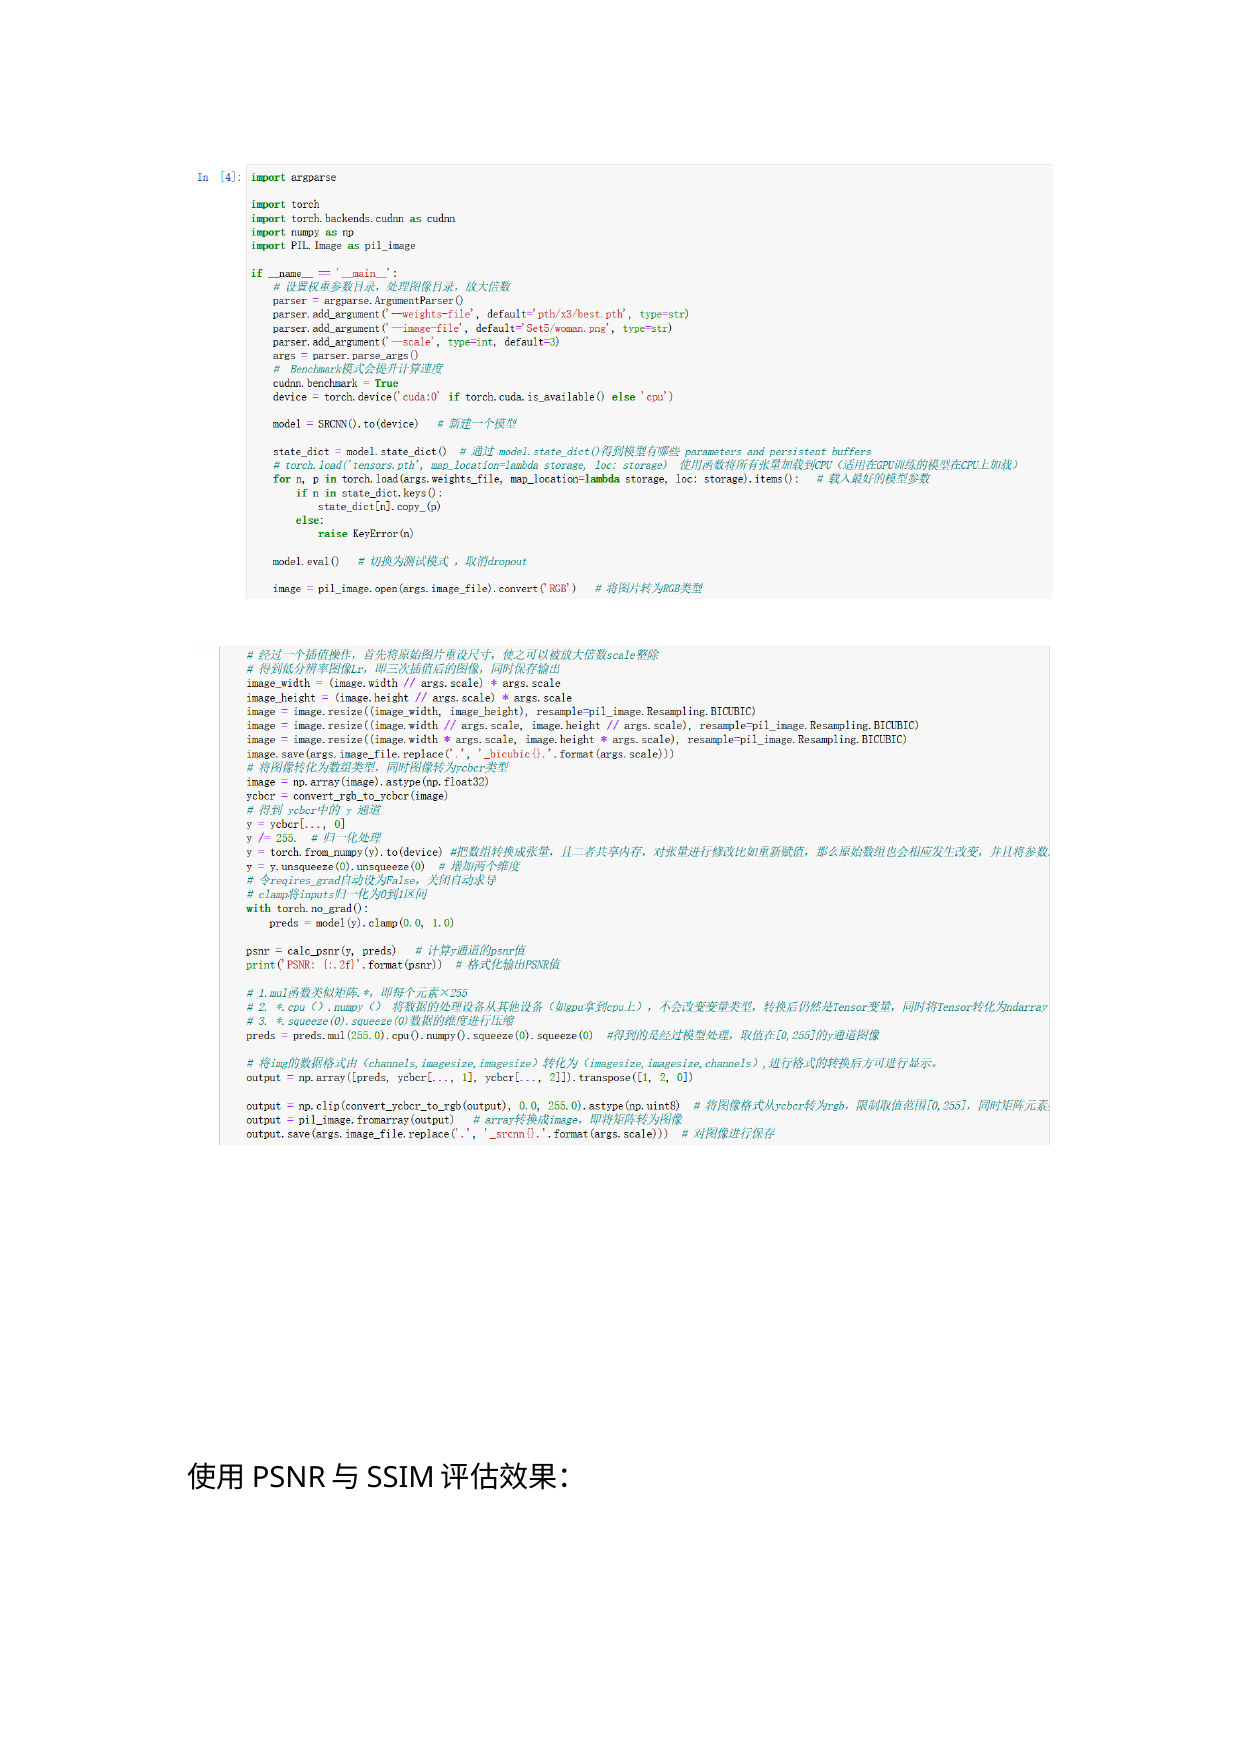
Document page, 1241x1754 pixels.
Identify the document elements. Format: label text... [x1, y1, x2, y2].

picture [187, 162, 1053, 599]
picture [187, 646, 1053, 1145]
text 使用PSNR与SSIM评估效果： [187, 1442, 1053, 1507]
